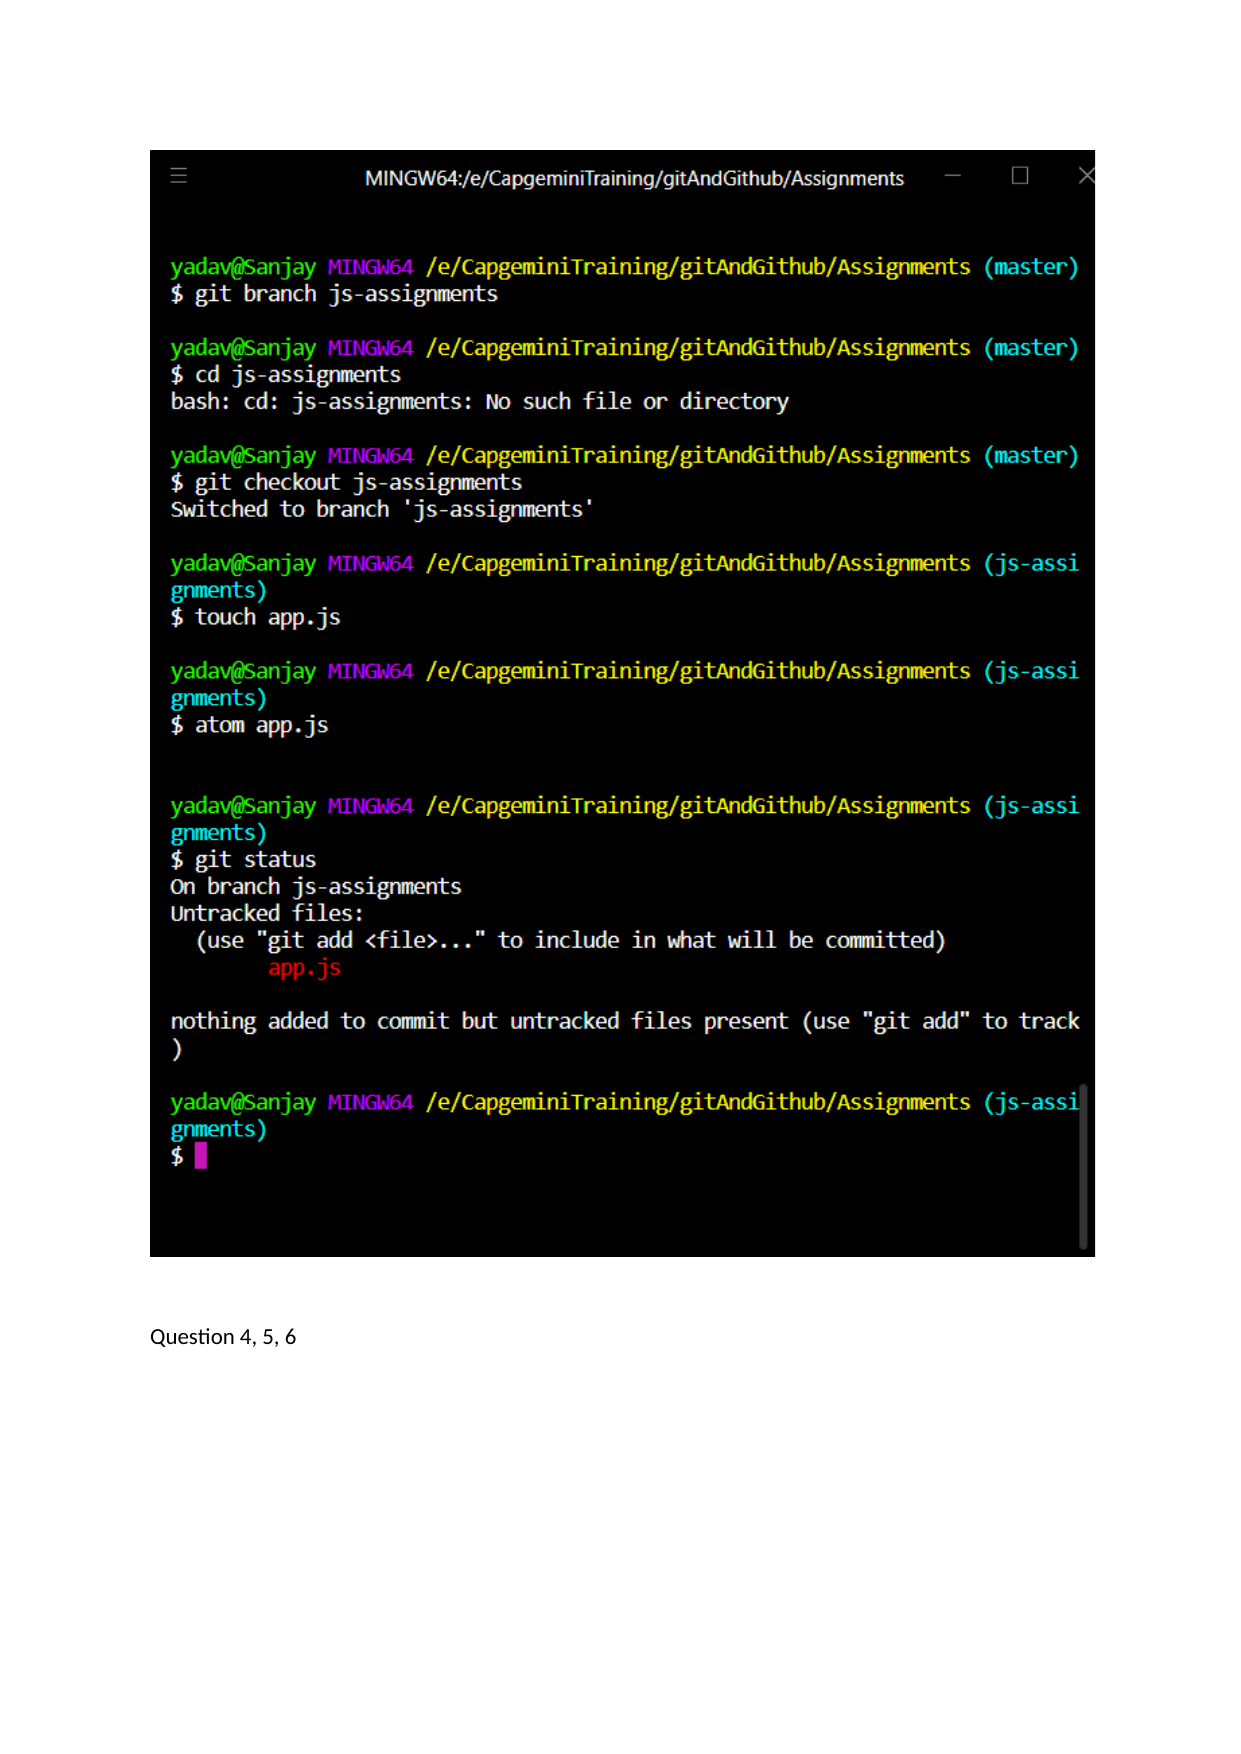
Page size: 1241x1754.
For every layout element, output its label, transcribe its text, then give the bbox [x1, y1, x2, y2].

text Question 4, 5, 6 [150, 1322, 1090, 1350]
picture [150, 150, 1096, 1257]
